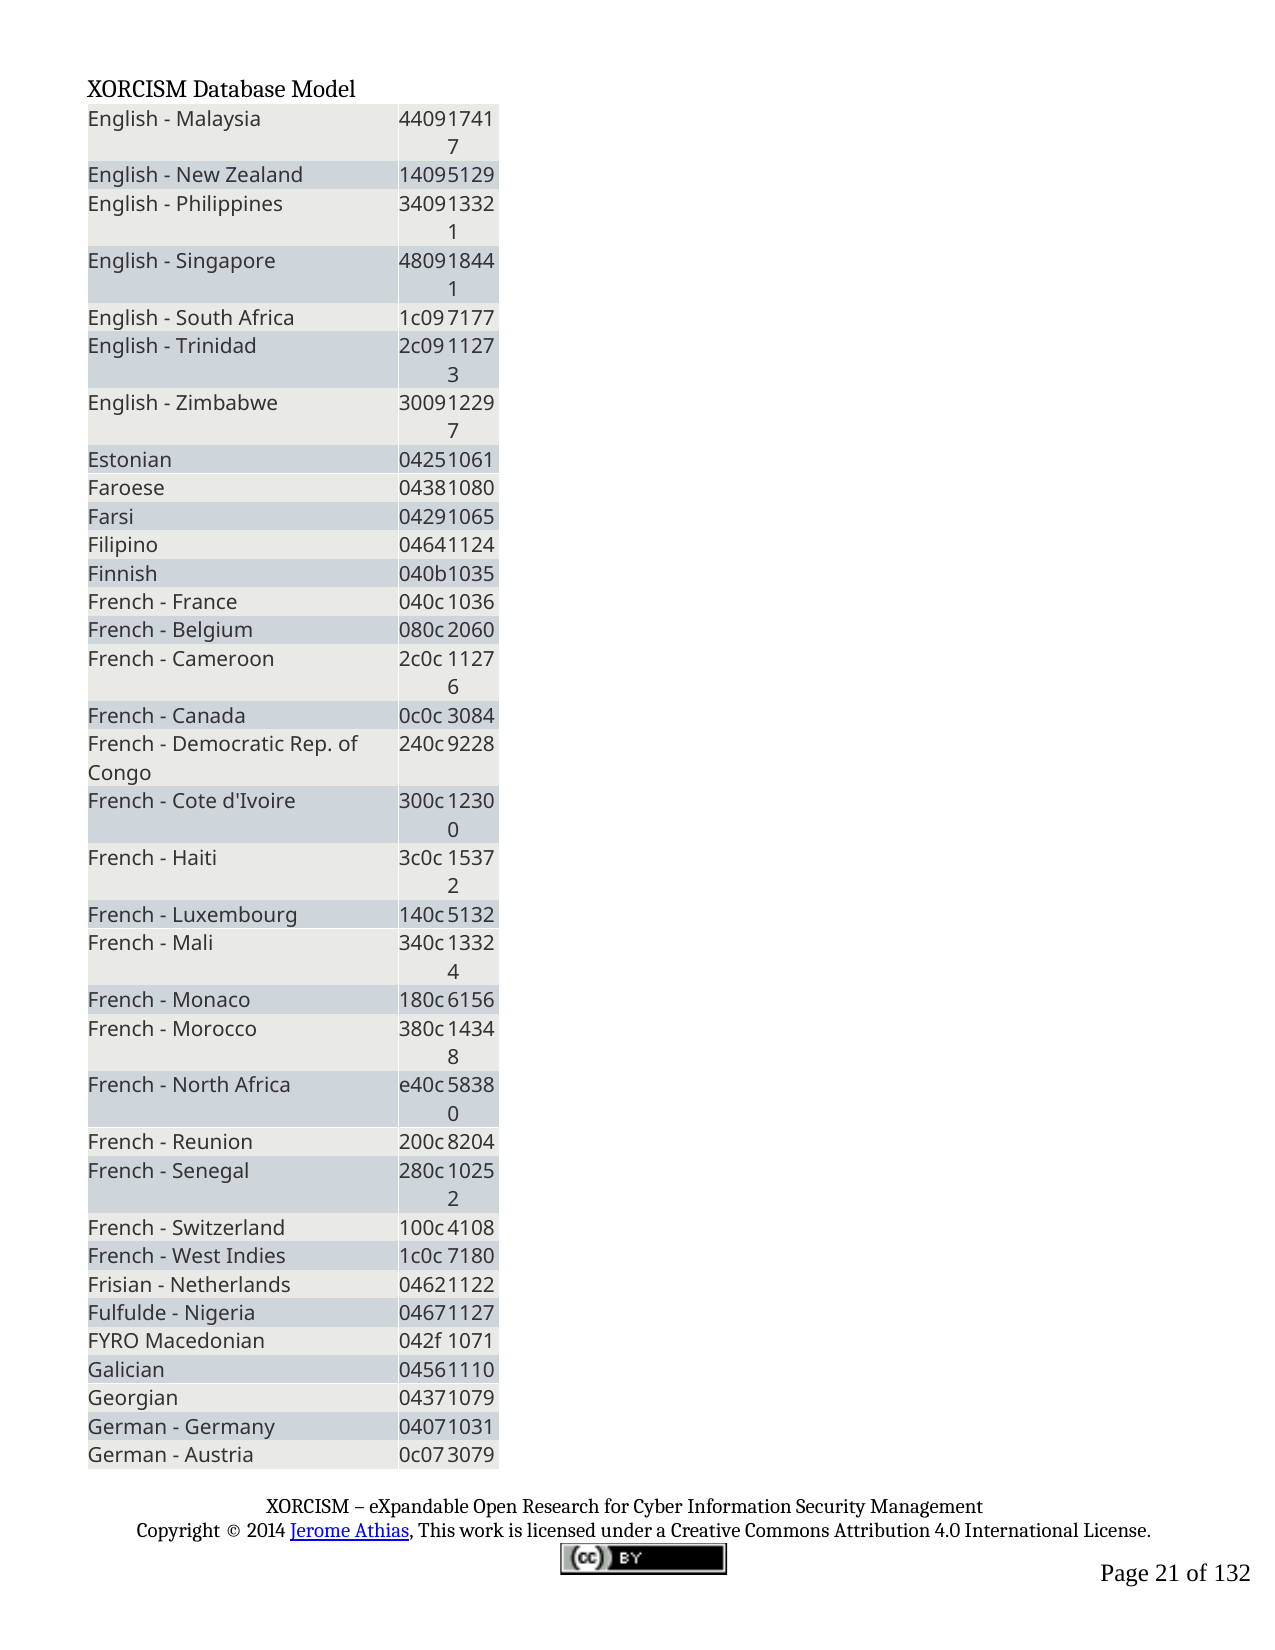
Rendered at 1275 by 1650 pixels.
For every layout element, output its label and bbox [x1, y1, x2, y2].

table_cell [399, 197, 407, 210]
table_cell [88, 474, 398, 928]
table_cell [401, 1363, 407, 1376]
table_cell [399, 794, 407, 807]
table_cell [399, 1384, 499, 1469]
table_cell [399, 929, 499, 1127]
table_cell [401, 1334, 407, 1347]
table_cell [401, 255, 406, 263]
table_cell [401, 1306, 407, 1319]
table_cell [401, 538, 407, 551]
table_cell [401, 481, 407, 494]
picture [560, 1543, 728, 1575]
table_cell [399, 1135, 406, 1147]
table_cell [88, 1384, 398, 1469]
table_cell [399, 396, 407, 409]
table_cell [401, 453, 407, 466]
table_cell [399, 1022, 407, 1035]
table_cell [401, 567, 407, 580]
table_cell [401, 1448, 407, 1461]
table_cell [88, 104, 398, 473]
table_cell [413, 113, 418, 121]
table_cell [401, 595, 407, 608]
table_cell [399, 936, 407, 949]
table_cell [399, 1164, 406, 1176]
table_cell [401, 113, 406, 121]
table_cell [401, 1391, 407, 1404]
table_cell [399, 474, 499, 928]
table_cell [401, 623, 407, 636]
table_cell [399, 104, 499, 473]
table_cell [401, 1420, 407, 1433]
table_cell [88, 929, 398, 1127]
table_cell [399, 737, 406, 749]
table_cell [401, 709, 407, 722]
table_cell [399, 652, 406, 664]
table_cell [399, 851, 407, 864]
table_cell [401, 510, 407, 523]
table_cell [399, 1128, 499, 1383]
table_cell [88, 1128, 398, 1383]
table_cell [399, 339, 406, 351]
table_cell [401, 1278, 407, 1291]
